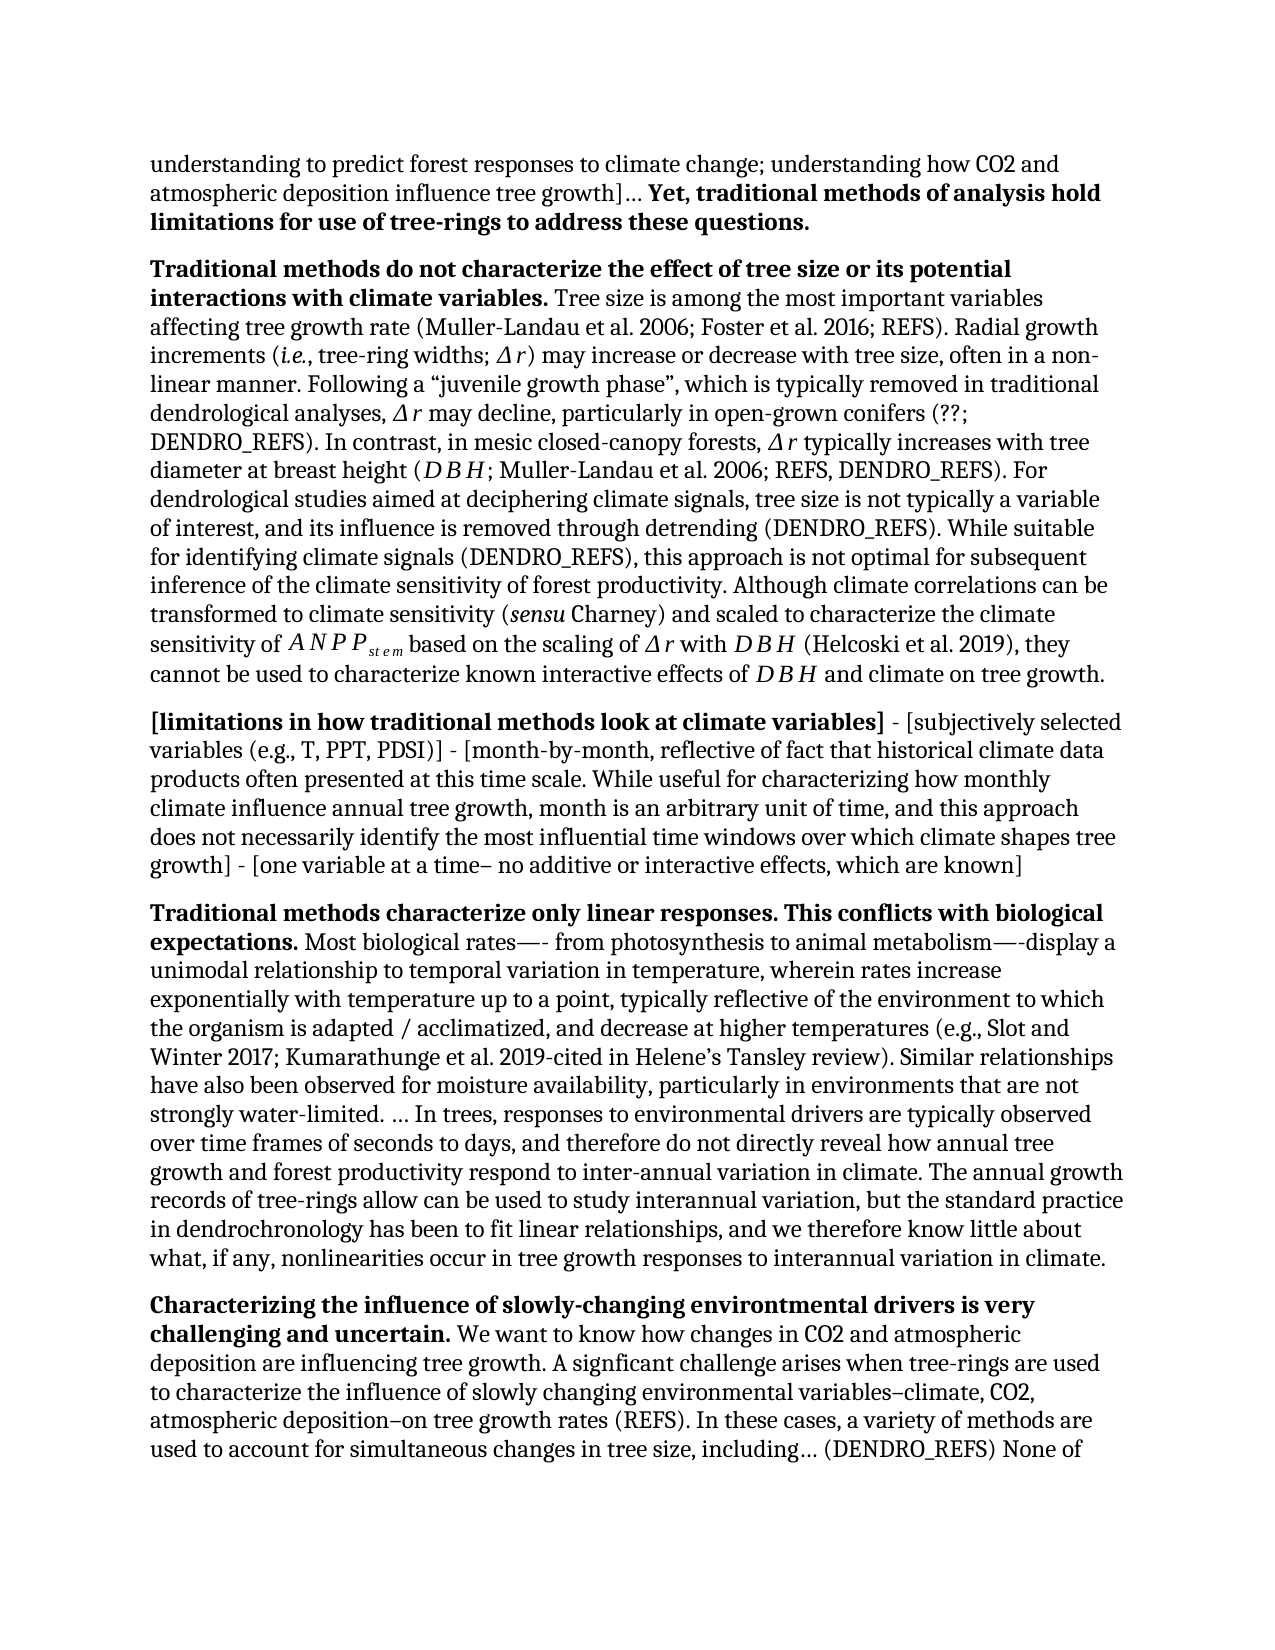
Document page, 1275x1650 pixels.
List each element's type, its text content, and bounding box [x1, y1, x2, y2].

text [150, 1291, 1125, 1464]
text Traditional methods do not characterize the effect of tree size or its potential interactions with climate variables. Tree size is among the most important variables affecting tree growth rate (Muller-Landau et al. 2006; Foster et al. 2016; REFS). Radial growth increments (i.e., tree-ring widths; ) may increase or decrease with tree size, often in a non-linear manner. Following a “juvenile growth phase”, which is typically removed in traditional dendrological analyses, may decline, particularly in open-grown conifers (??; DENDRO_REFS). In contrast, in mesic closed-canopy forests, typically increases with tree diameter at breast height (; Muller-Landau et al. 2006; REFS, DENDRO_REFS). For dendrological studies aimed at deciphering climate signals, tree size is not typically a variable of interest, and its influence is removed through detrending (DENDRO_REFS). While suitable for identifying climate signals (DENDRO_REFS), this approach is not optimal for subsequent inference of the climate sensitivity of forest productivity. Although climate correlations can be transformed to climate sensitivity (sensu Charney) and scaled to characterize the climate sensitivity of based on the scaling of with (Helcoski et al. 2019), they cannot be used to characterize known interactive effects of and climate on tree growth. [150, 255, 1125, 689]
text [limitations in how traditional methods look at climate variables] - [subjectively selected variables (e.g., T, PPT, PDSI)] - [month-by-month, reflective of fact that historical climate data products often presented at this time scale. While useful for characterizing how monthly climate influence annual tree growth, month is an arbitrary unit of time, and this approach does not necessarily identify the most influential time windows over which climate shapes tree growth] - [one variable at a time– no additive or interactive effects, which are known] [150, 708, 1125, 880]
text Traditional methods characterize only linear responses. This conflicts with biological expectations. Most biological rates—- from photosynthesis to animal metabolism—-display a unimodal relationship to temporal variation in temperature, wherein rates increase exponentially with temperature up to a point, typically reflective of the environment to which the organism is adapted / acclimatized, and decrease at higher temperatures (e.g., Slot and Winter 2017; Kumarathunge et al. 2019-cited in Helene’s Tansley review). Similar relationships have also been observed for moisture availability, particularly in environments that are not strongly water-limited. … In trees, responses to environmental drivers are typically observed over time frames of seconds to days, and therefore do not directly reveal how annual tree growth and forest productivity respond to inter-annual variation in climate. The annual growth records of tree-rings allow can be used to study interannual variation, but the standard practice in dendrochronology has been to fit linear relationships, and we therefore know little about what, if any, nonlinearities occur in tree growth responses to interannual variation in climate. [150, 899, 1125, 1273]
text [150, 150, 1125, 236]
